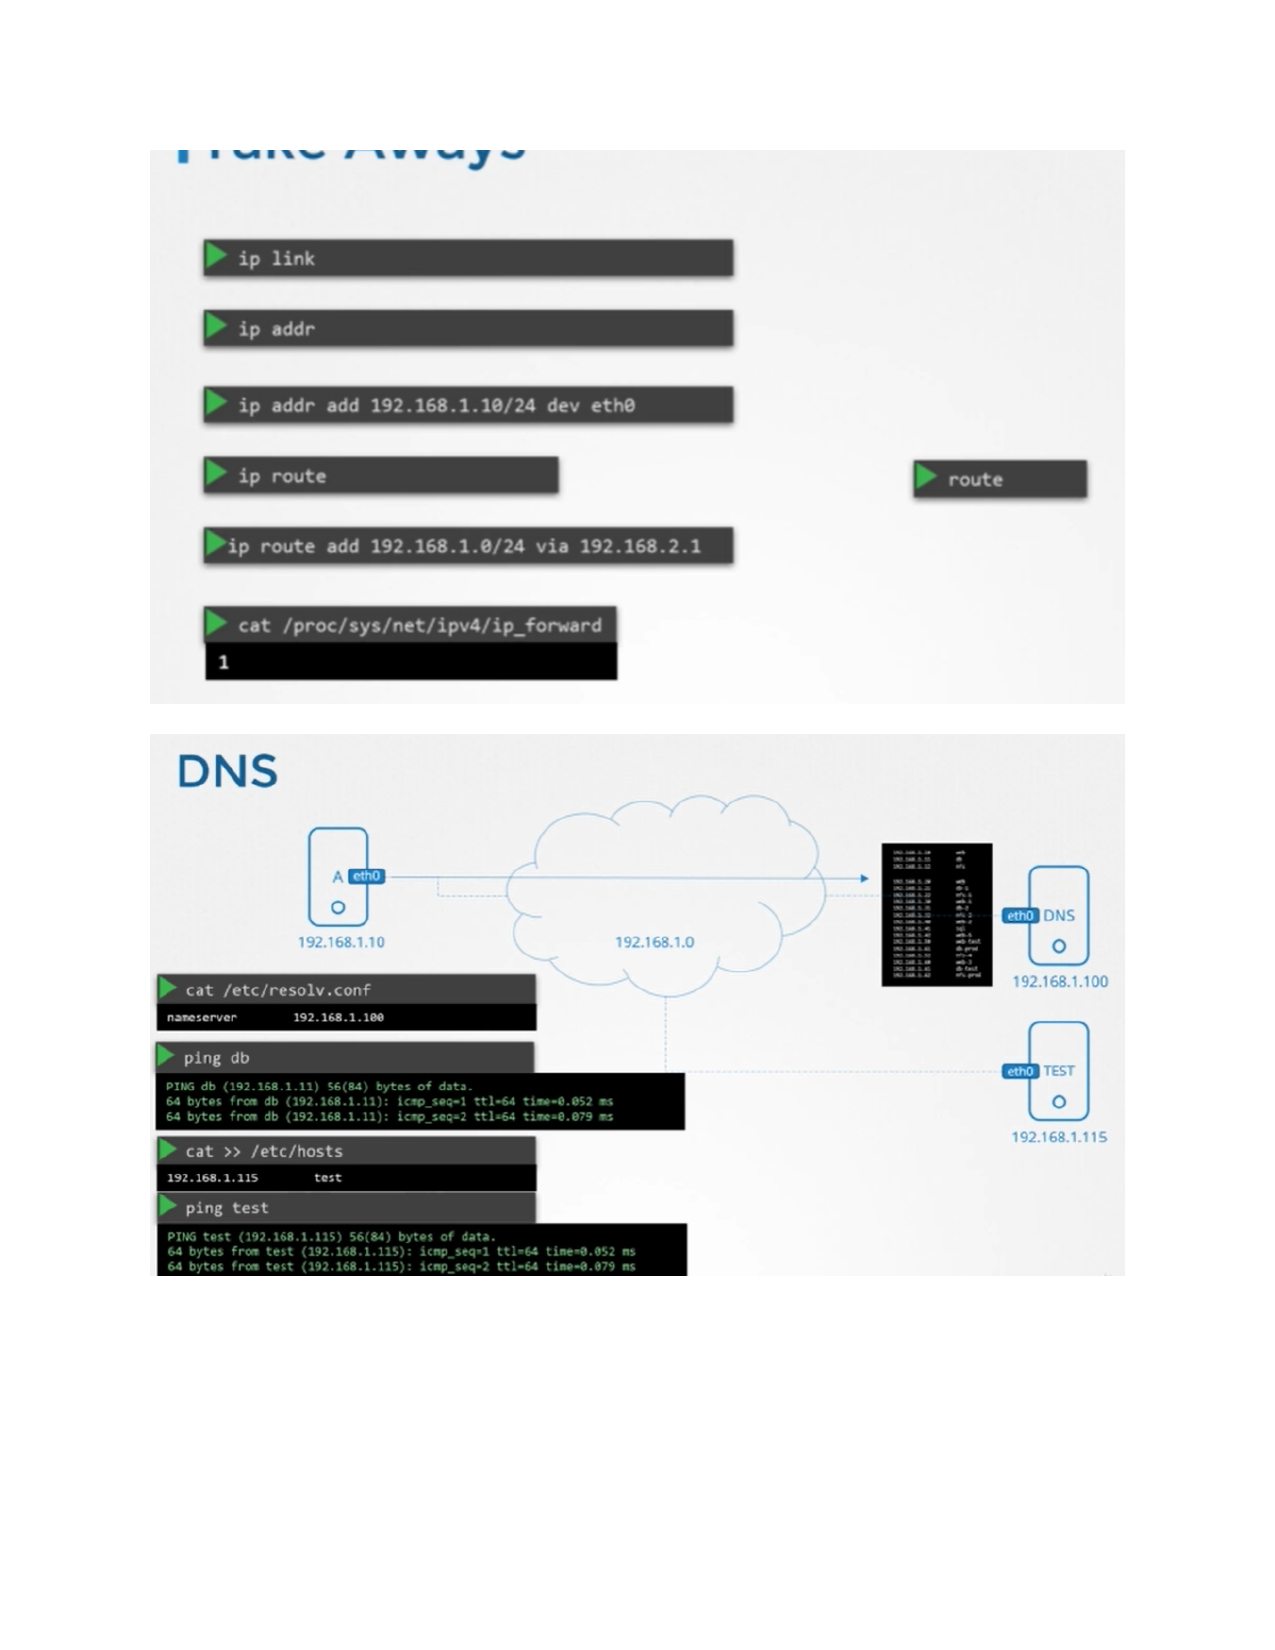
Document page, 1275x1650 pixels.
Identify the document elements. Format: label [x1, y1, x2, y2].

picture [150, 734, 1125, 1276]
picture [150, 150, 1125, 704]
